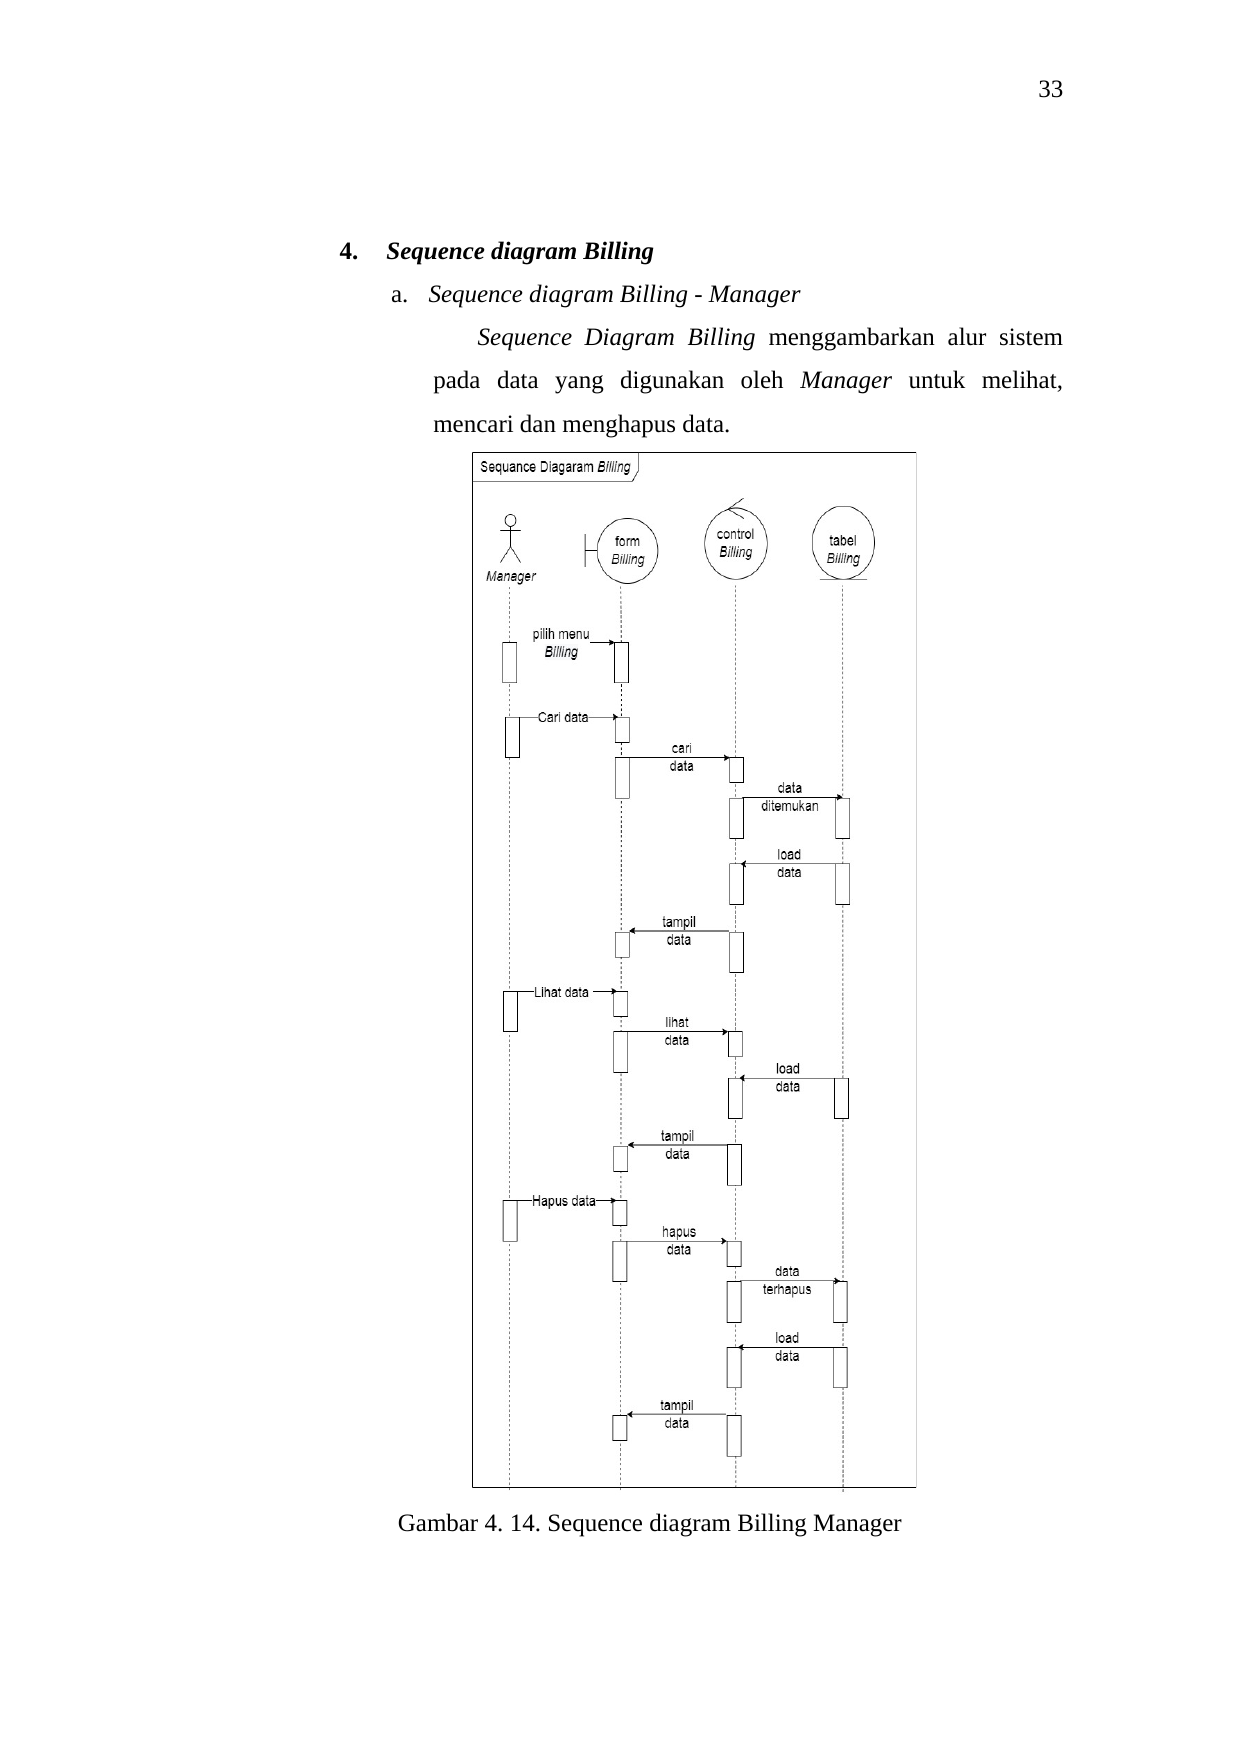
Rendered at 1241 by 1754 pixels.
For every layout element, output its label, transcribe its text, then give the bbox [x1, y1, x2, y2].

picture [471, 451, 917, 1495]
text Gambar 4. 14. Sequence diagram Billing Manager [236, 1508, 1063, 1537]
list Sequence diagram Billing - Manager [391, 279, 1063, 308]
list Sequence diagram Billing [339, 236, 1063, 265]
text Sequence Diagram Billing menggambarkan alur sistem pada data yang digunakan oleh Manager untuk melihat, mencari dan menghapus data. [433, 322, 1063, 437]
